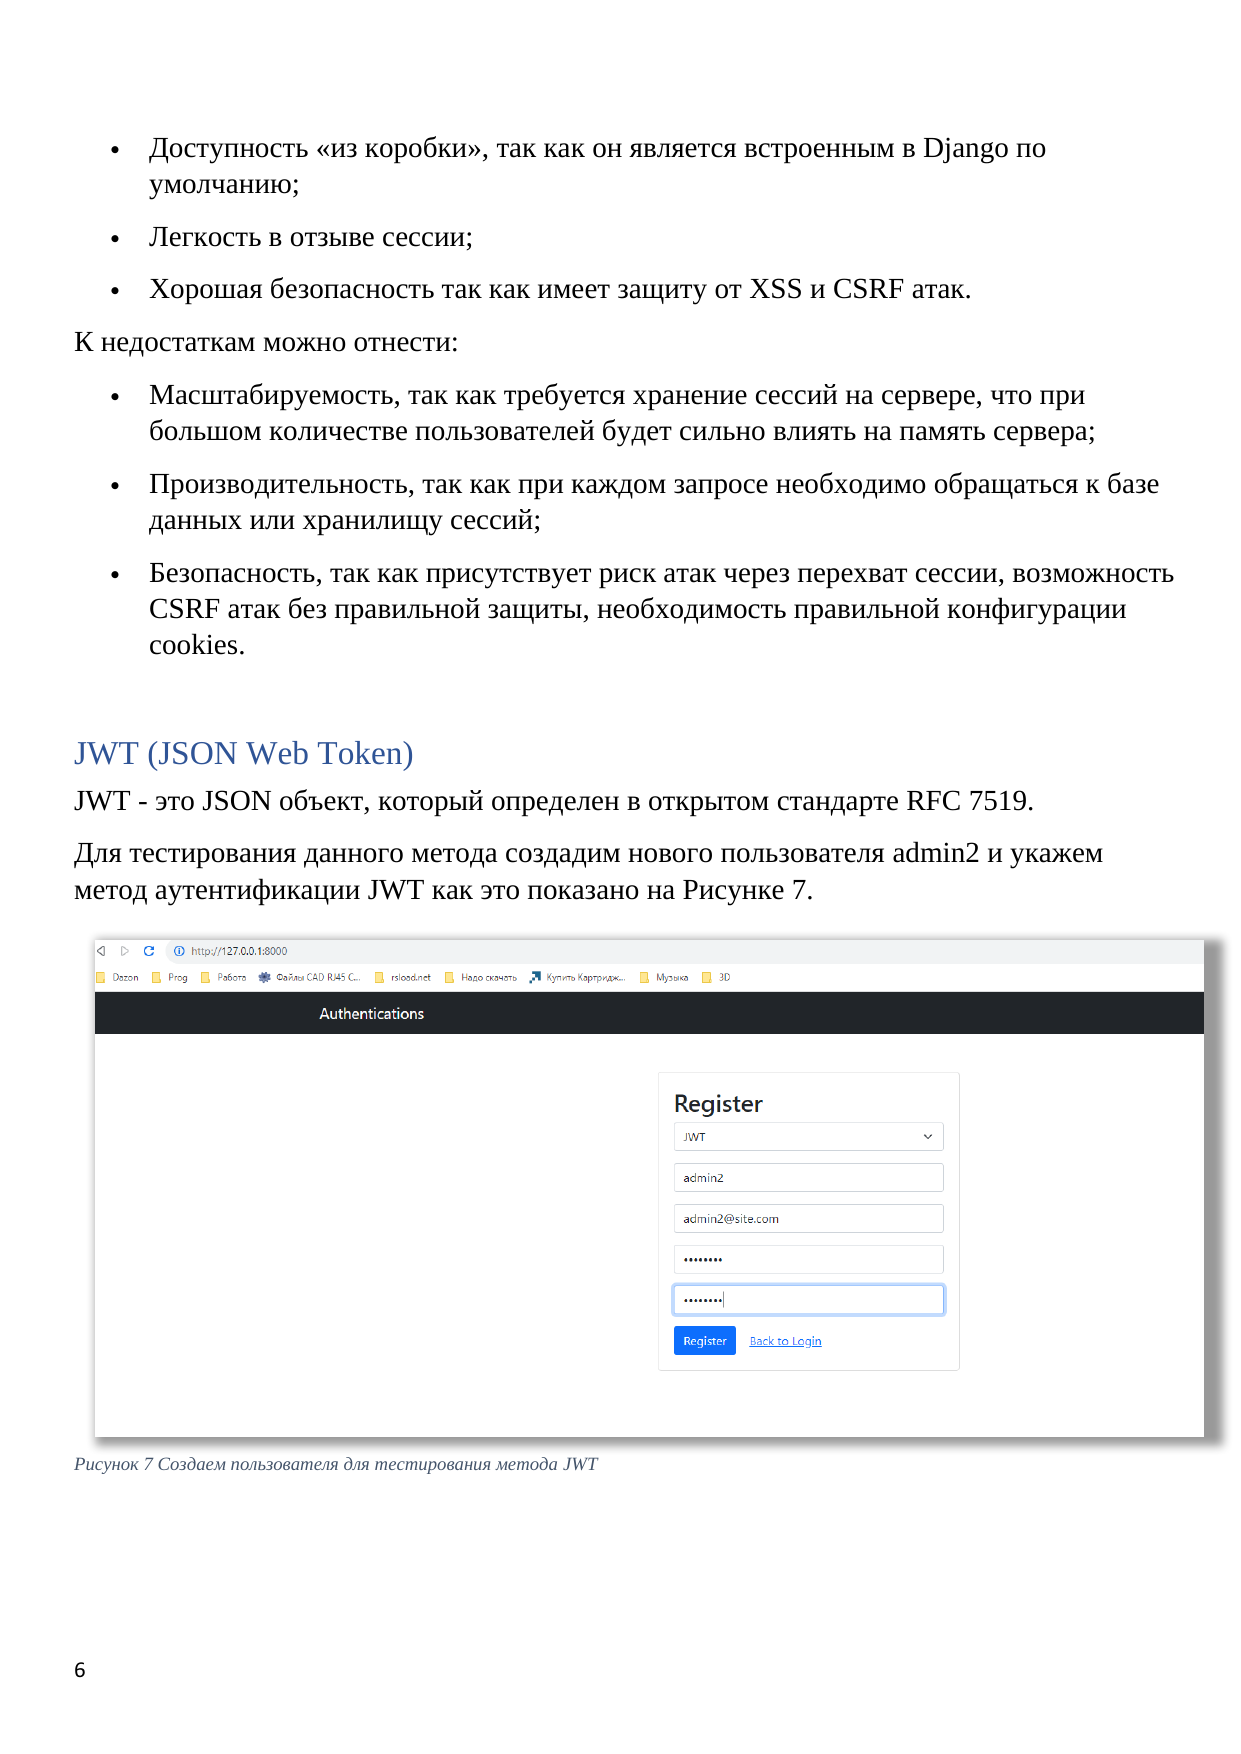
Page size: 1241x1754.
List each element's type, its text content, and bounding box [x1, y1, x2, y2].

text Для тестирования данного метода создадим нового пользователя admin2 и укажем метод аутентификации JWT как это показано на Рисунке 7. [74, 836, 1181, 905]
list Доступность «из коробки», так как он является встроенным в Django по умолчанию; [111, 130, 1181, 199]
list Легкость в отзыве сессии; [111, 219, 1181, 252]
text JWT - это JSON объект, который определен в открытом стандарте RFC 7519. [74, 783, 1181, 816]
text К недостаткам можно отнести: [74, 324, 1181, 358]
list Хорошая безопасность так как имеет защиту от XSS и CSRF атак. [111, 272, 1181, 305]
picture [95, 940, 1204, 1437]
list Производительность, так как при каждом запросе необходимо обращаться к базе данных или хранилищу сессий; [111, 466, 1181, 536]
list Безопасность, так как присутствует риск атак через перехват сессии, возможность CSRF атак без правильной защиты, необходимость правильной конфигурации cookies. [111, 555, 1181, 661]
subtitle JWT (JSON Web Token) [74, 733, 1181, 771]
list Масштабируемость, так как требуется хранение сессий на сервере, что при большом количестве пользователей будет сильно влиять на память сервера; [111, 377, 1181, 447]
